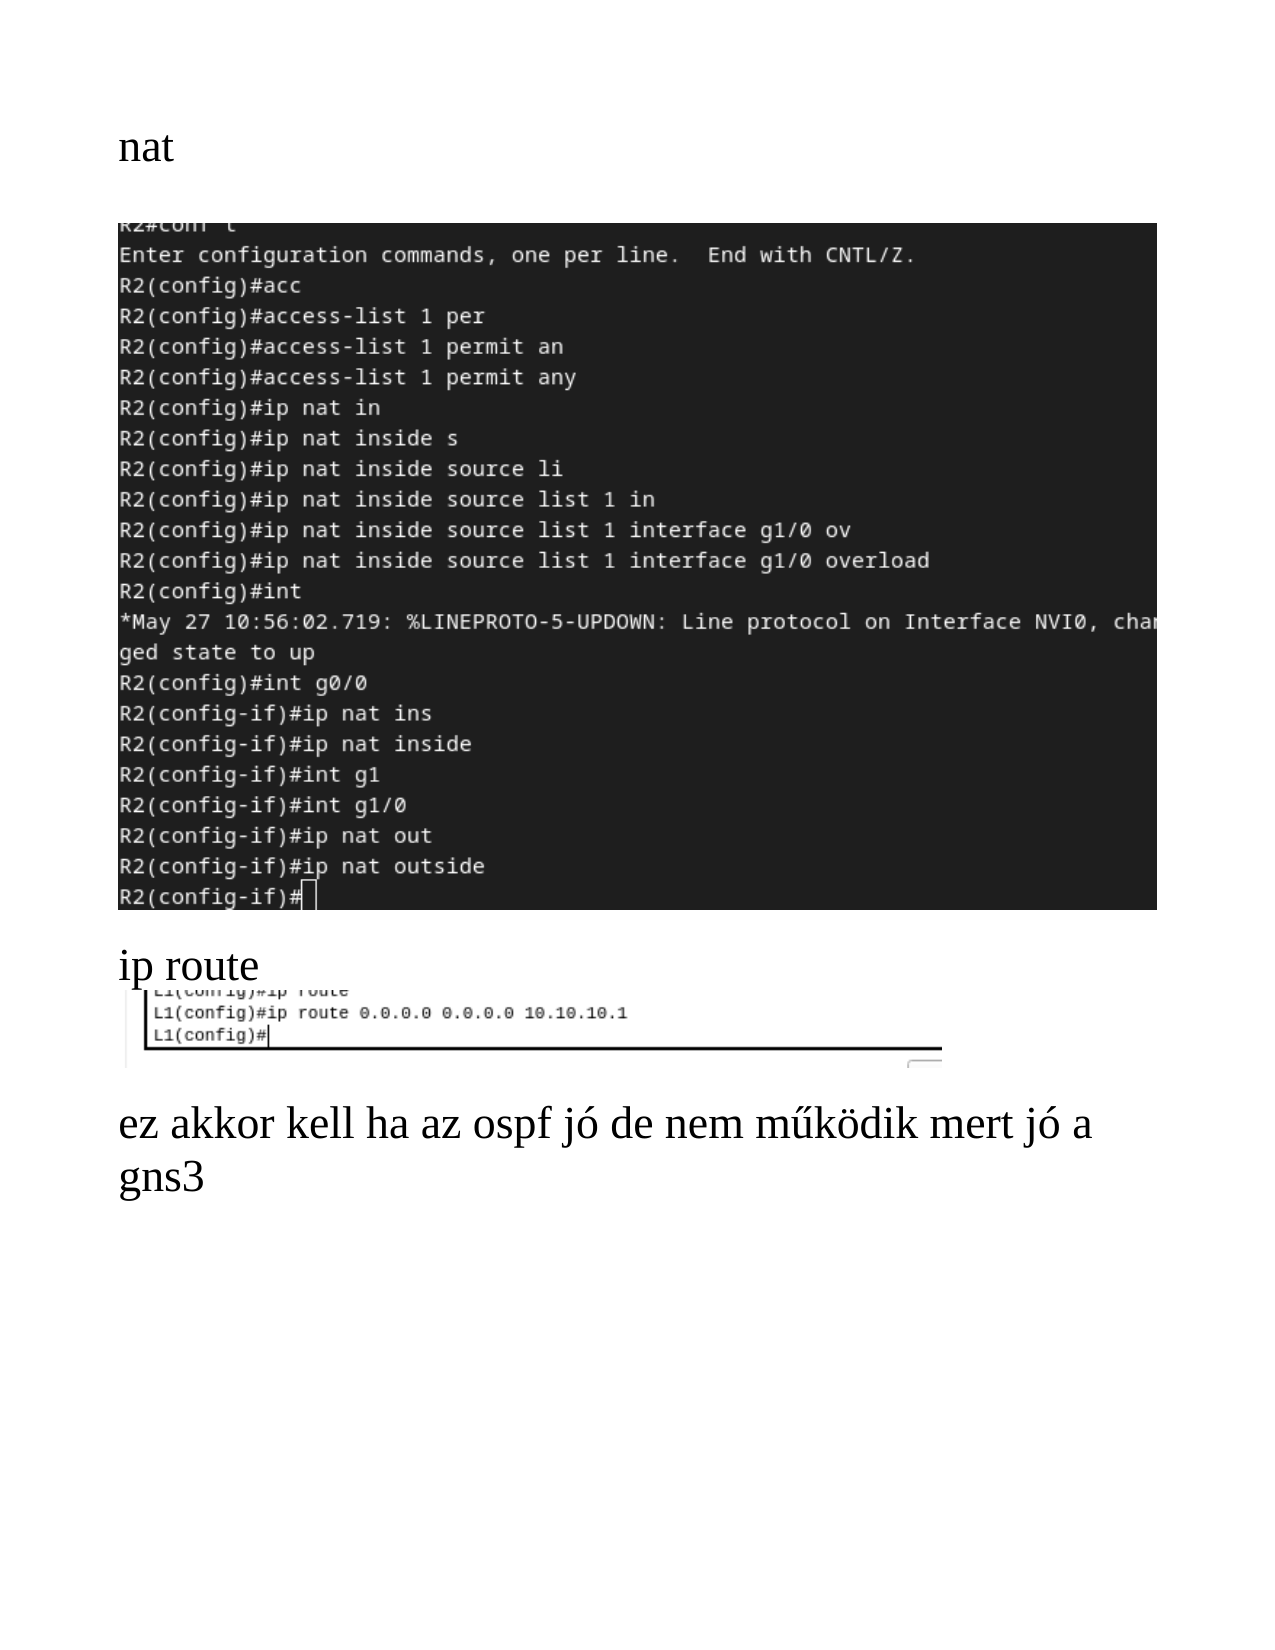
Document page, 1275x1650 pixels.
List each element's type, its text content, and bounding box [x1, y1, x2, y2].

picture [118, 223, 1157, 910]
picture [124, 990, 942, 1068]
text ip route [118, 938, 1157, 991]
text ez akkor kell ha az ospf jó de nem működik mert jó a gns3 [118, 1096, 1157, 1202]
text nat [118, 118, 1157, 171]
